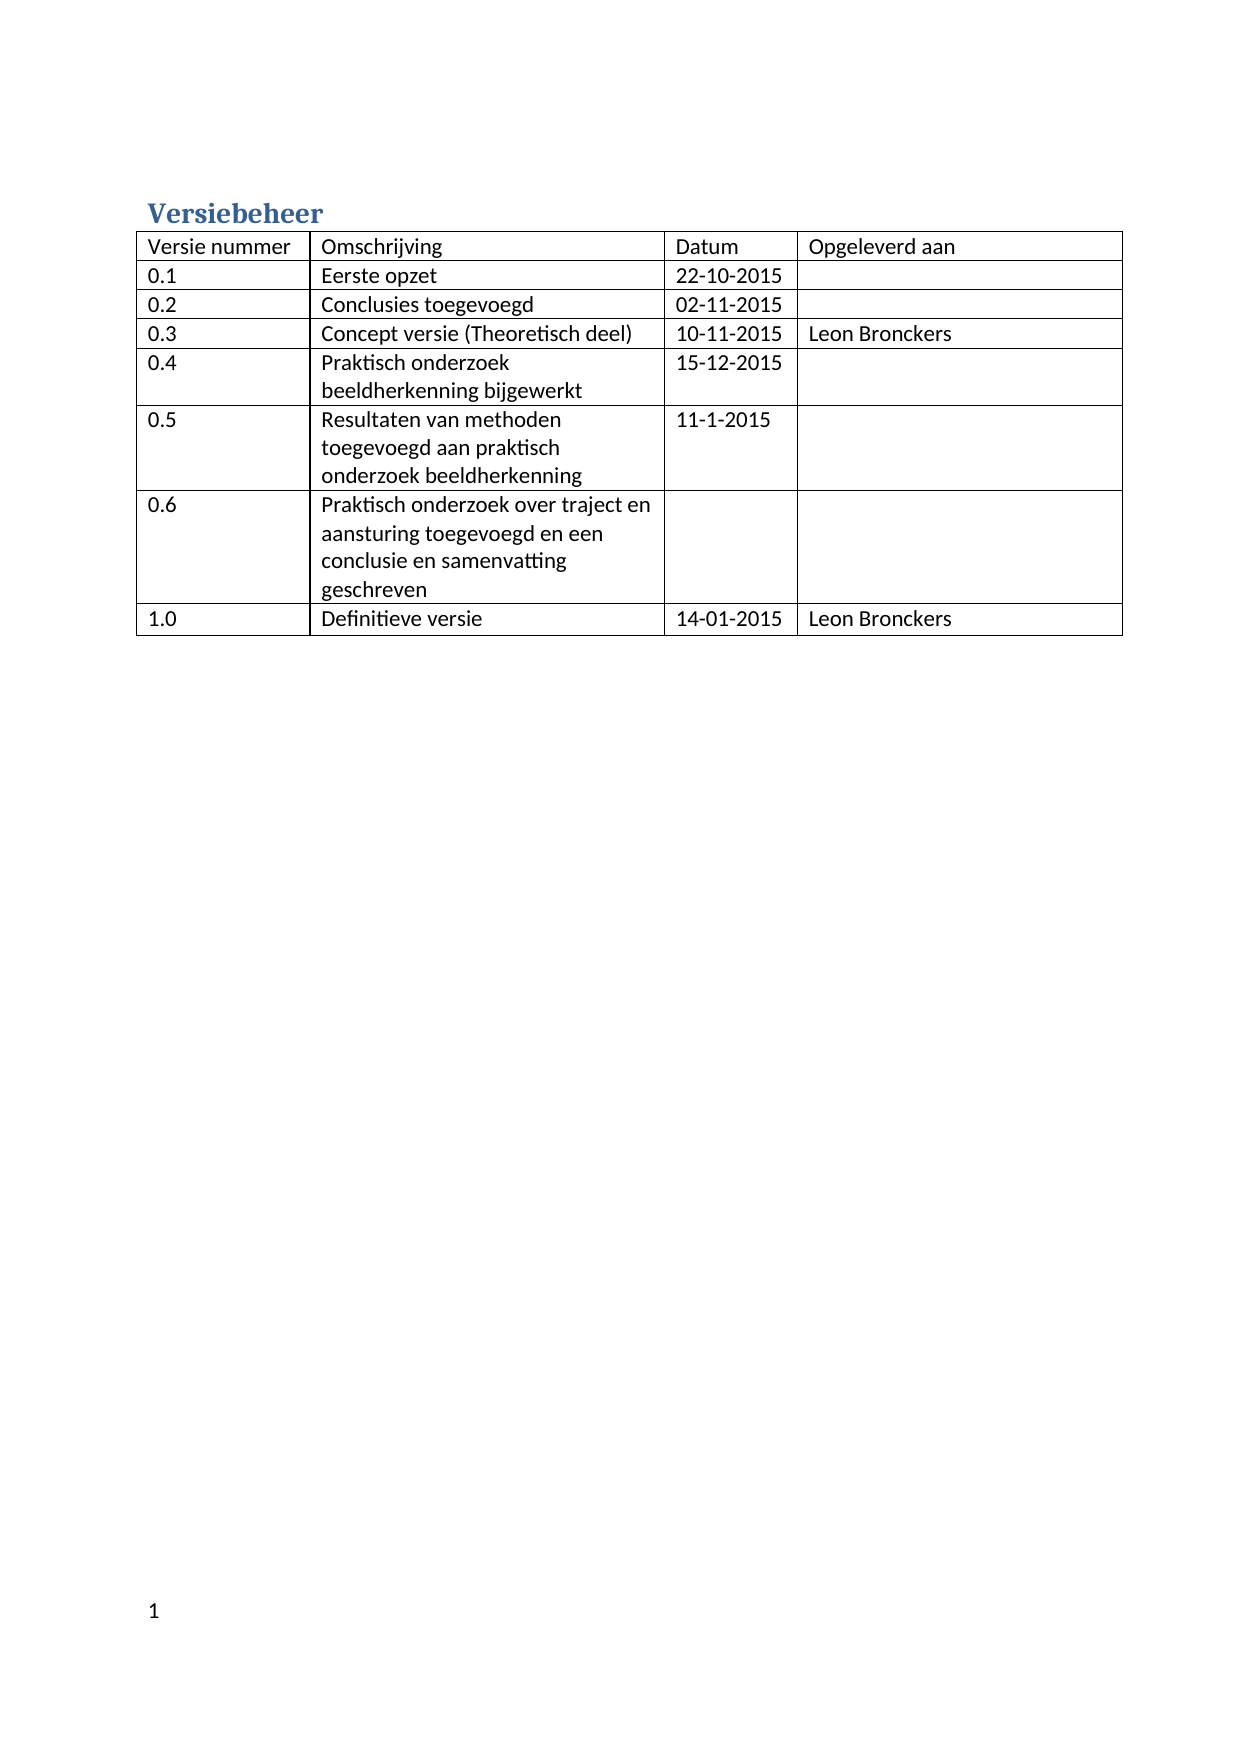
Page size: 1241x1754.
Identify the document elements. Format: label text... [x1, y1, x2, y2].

table_cell 0.4 [137, 349, 309, 404]
table_cell Praktisch onderzoek beeldherkenning bijgewerkt [311, 349, 664, 404]
table_cell 0.3 [137, 319, 309, 347]
table_cell 0.6 [137, 491, 309, 603]
table_cell 02-11-2015 [665, 290, 797, 318]
table_cell [798, 261, 1122, 289]
table_cell Eerste opzet [311, 261, 664, 289]
table_header Datum [665, 232, 797, 260]
table_cell 0.2 [137, 290, 309, 318]
table_cell [798, 406, 1122, 489]
table_cell Praktisch onderzoek over traject en aansturing toegevoegd en een conclusie en samenvatting geschreven [311, 491, 664, 603]
table_cell 15-12-2015 [665, 349, 797, 404]
subtitle Versiebeheer [148, 198, 1093, 231]
table_cell Concept versie (Theoretisch deel) [311, 319, 664, 347]
table_header Opgeleverd aan [798, 232, 1122, 260]
table_cell Leon Bronckers [798, 319, 1122, 347]
table_cell 11-1-2015 [665, 406, 797, 489]
table_cell Conclusies toegevoegd [311, 290, 664, 318]
table_header Omschrijving [311, 232, 664, 260]
table_header Versie nummer [137, 232, 309, 260]
table_cell Definitieve versie [311, 604, 664, 635]
table_cell 22-10-2015 [665, 261, 797, 289]
table_cell [798, 290, 1122, 318]
table_cell 14-01-2015 [665, 604, 797, 635]
table_cell Leon Bronckers [798, 604, 1122, 635]
table_cell [798, 491, 1122, 603]
table_cell 0.5 [137, 406, 309, 489]
table_cell 0.1 [137, 261, 309, 289]
table_cell [798, 349, 1122, 404]
table_cell [665, 491, 797, 603]
table_cell 10-11-2015 [665, 319, 797, 347]
table_cell 1.0 [137, 604, 309, 635]
table_cell Resultaten van methoden toegevoegd aan praktisch onderzoek beeldherkenning [311, 406, 664, 489]
